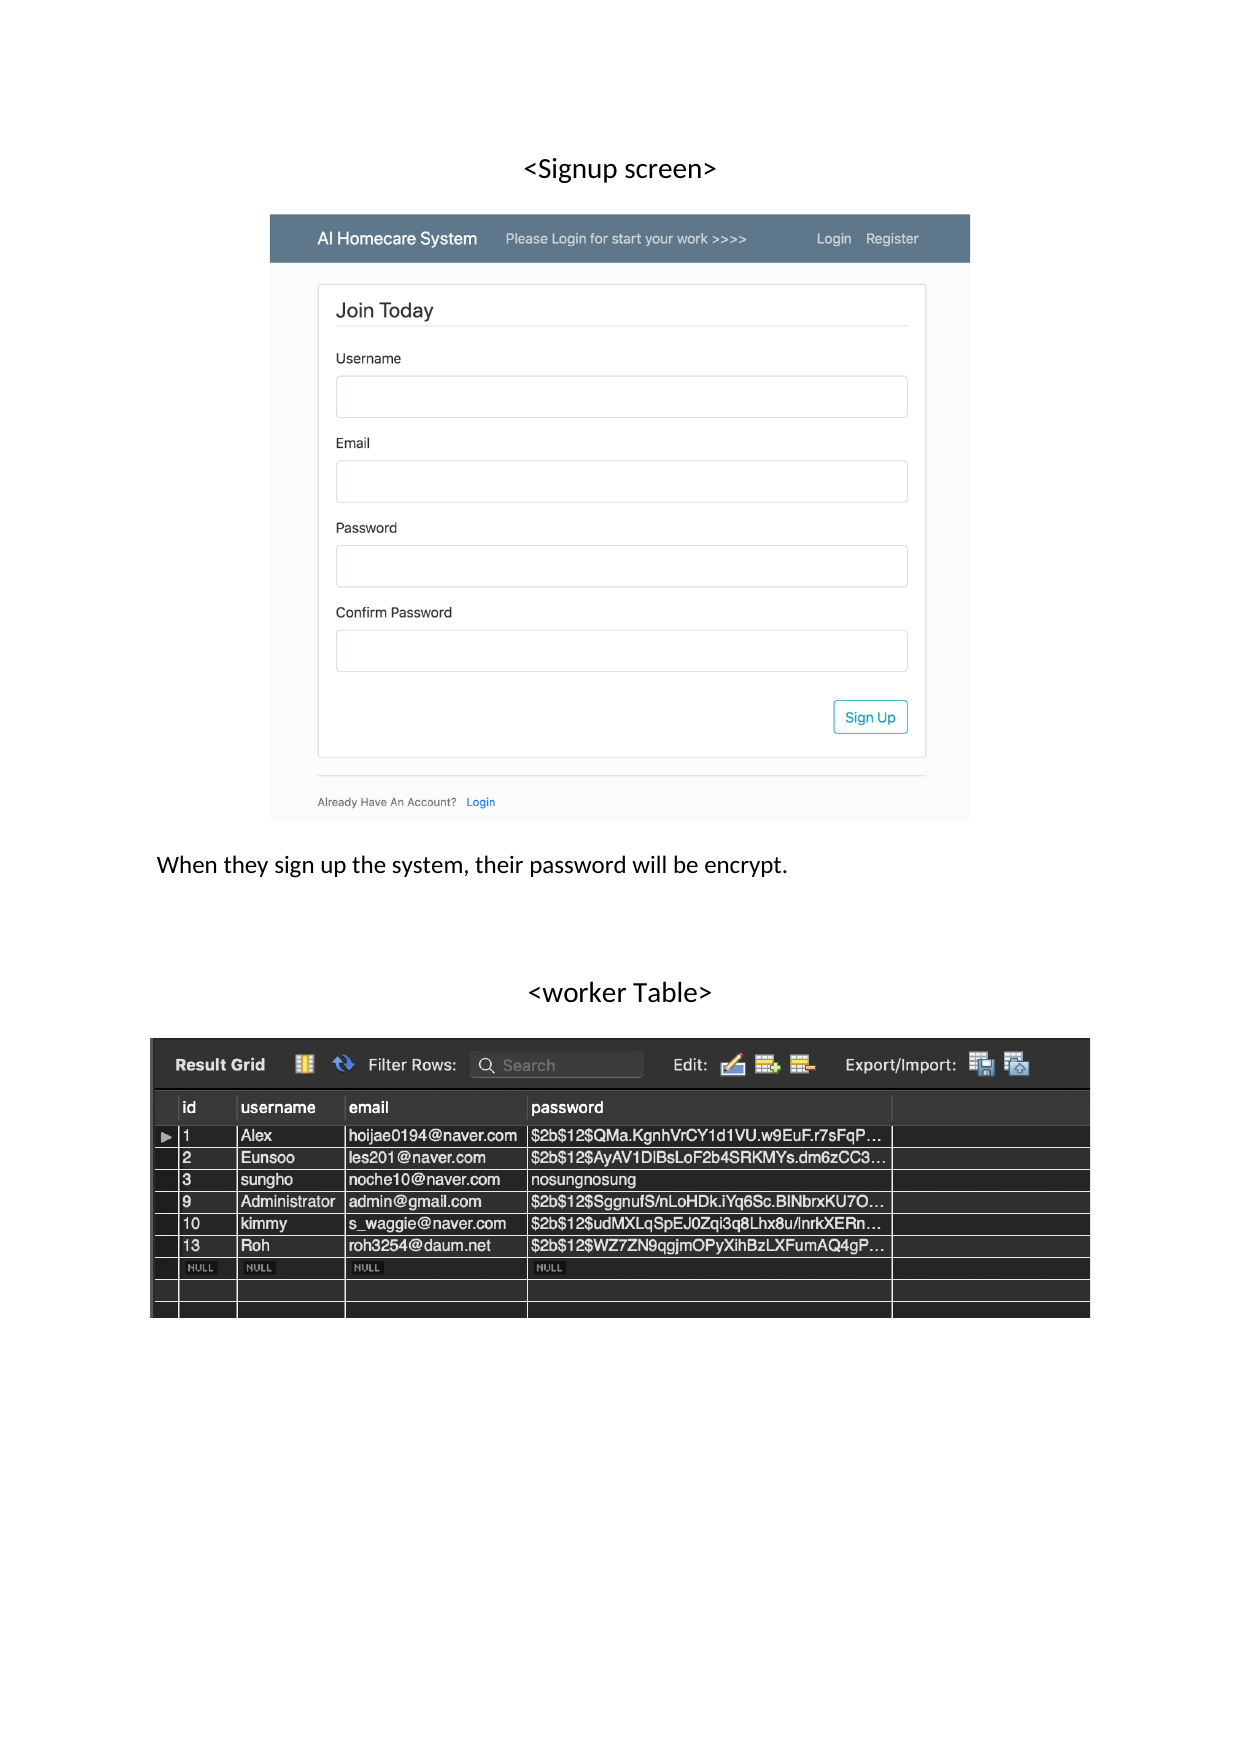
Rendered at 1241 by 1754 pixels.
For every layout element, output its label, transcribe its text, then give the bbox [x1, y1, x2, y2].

picture [269, 214, 971, 821]
picture [150, 1038, 1091, 1318]
text <Signup screen> [150, 150, 1090, 186]
text When they sign up the system, their password will be encrypt. [150, 849, 1090, 880]
text <worker Table> [150, 974, 1090, 1010]
